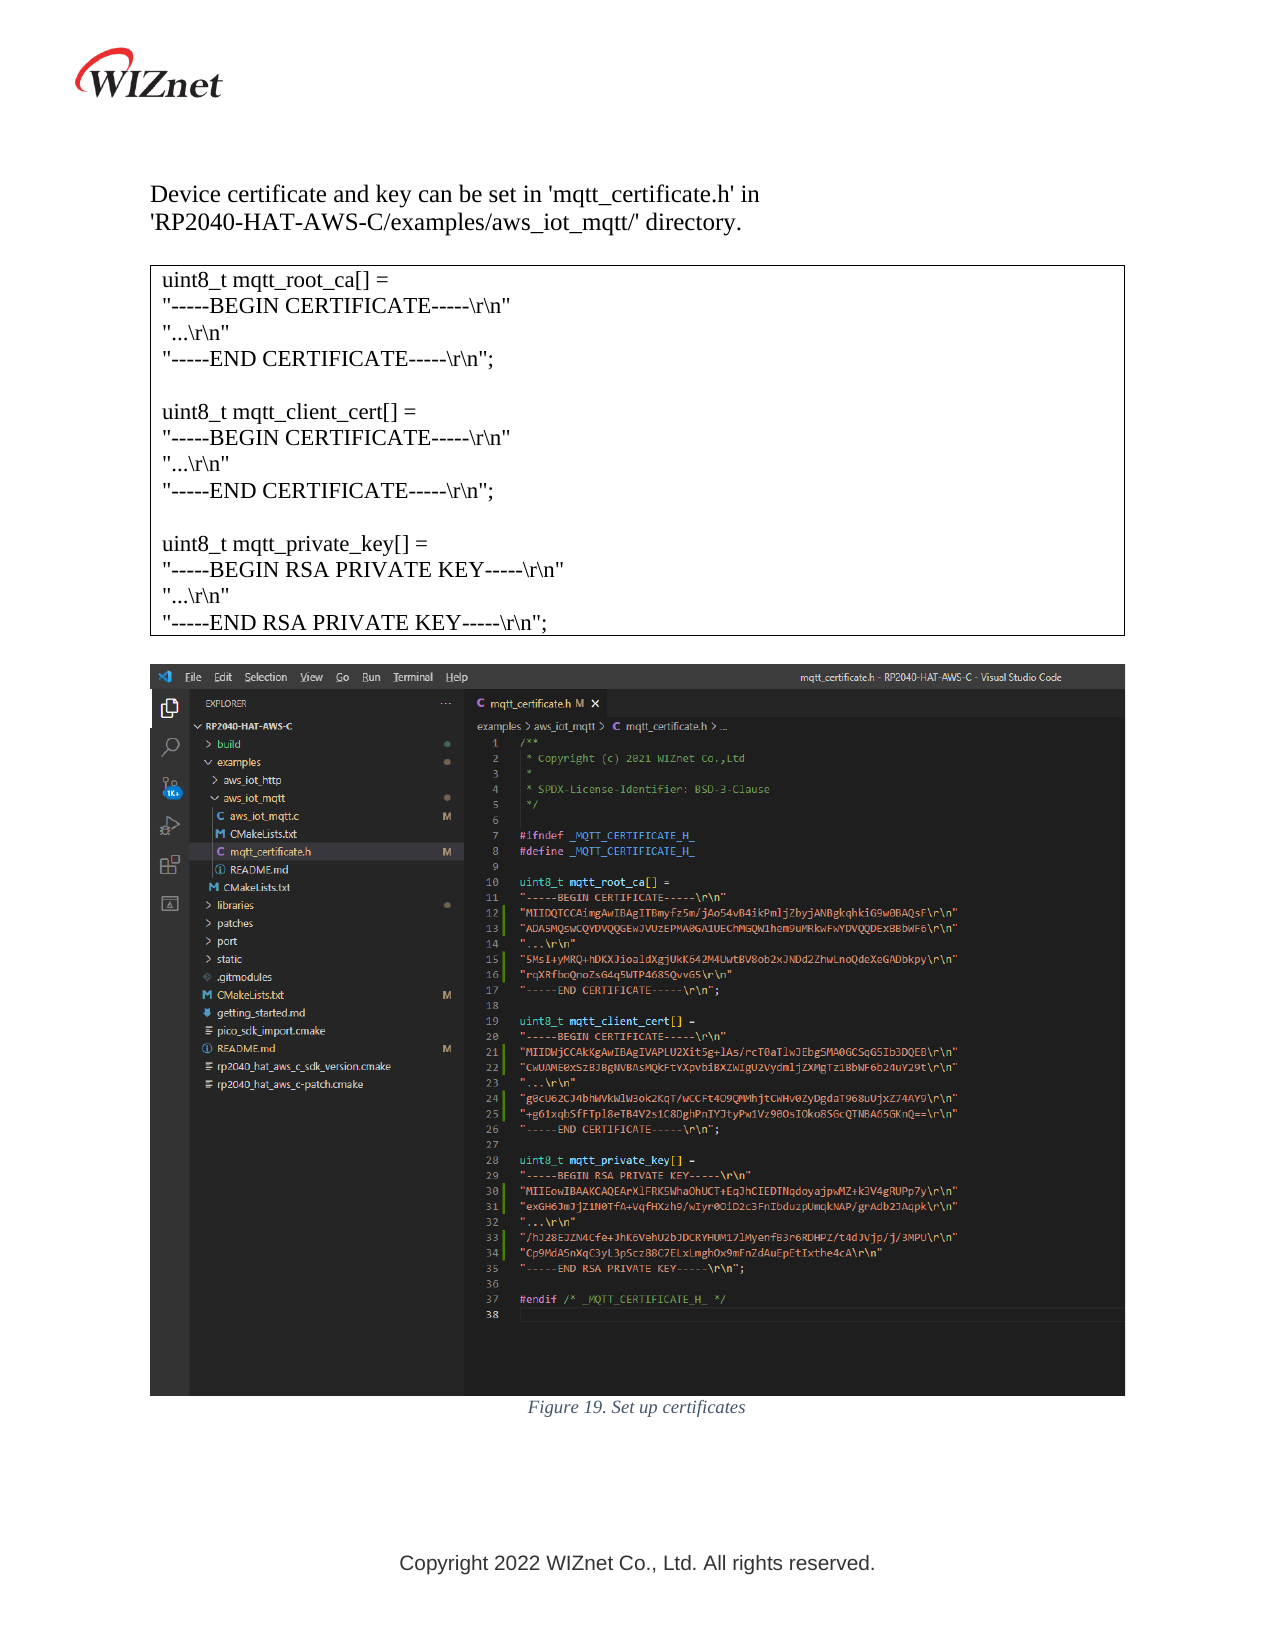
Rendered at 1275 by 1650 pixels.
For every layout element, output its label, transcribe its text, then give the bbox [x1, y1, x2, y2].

text Device certificate and key can be set in 'mqtt_certificate.h' in 'RP2040-HAT-AWS-C/examples/aws_iot_mqtt/' directory. [150, 179, 1125, 236]
picture [150, 664, 1125, 1396]
table_header uint8_t mqtt_root_ca[] = "-----BEGIN CERTIFICATE-----\r\n" "...\r\n" "-----END CERTIFICATE-----\r\n"; uint8_t mqtt_client_cert[] = "-----BEGIN CERTIFICATE-----\r\n" "...\r\n" "-----END CERTIFICATE-----\r\n"; uint8_t mqtt_private_key[] = "-----BEGIN RSA PRIVATE KEY-----\r\n" "...\r\n" "-----END RSA PRIVATE KEY-----\r\n"; [151, 266, 1124, 635]
picture [75, 36, 223, 111]
